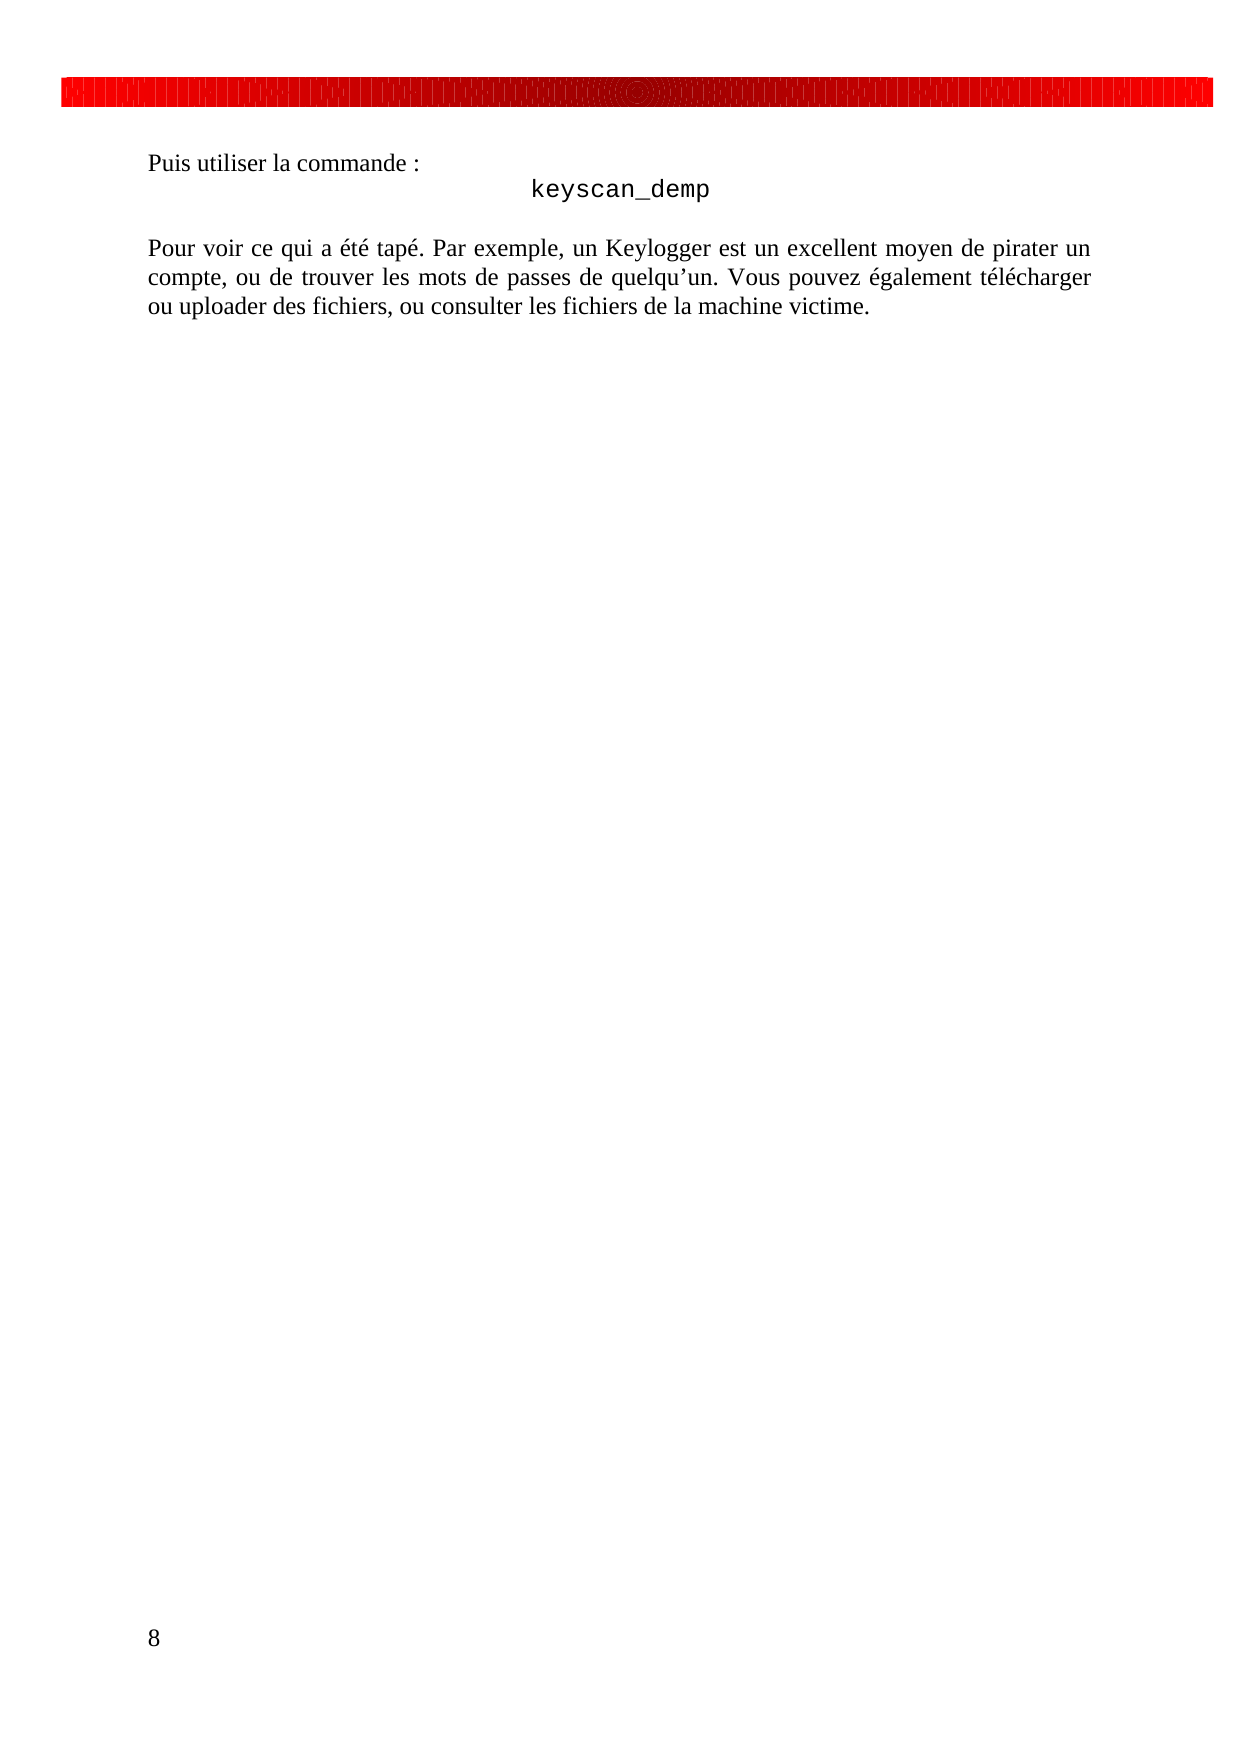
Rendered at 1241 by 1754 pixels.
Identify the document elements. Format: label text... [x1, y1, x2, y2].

text Puis utiliser la commande : [148, 148, 1093, 176]
text Pour voir ce qui a été tapé. Par exemple, un Keylogger est un excellent moyen de pirater un compte, ou de trouver les mots de passes de quelqu’un. Vous pouvez également télécharger ou uploader des fichiers, ou consulter les fichiers de la machine victime. [148, 233, 1093, 320]
text keyscan_demp [148, 176, 1093, 205]
